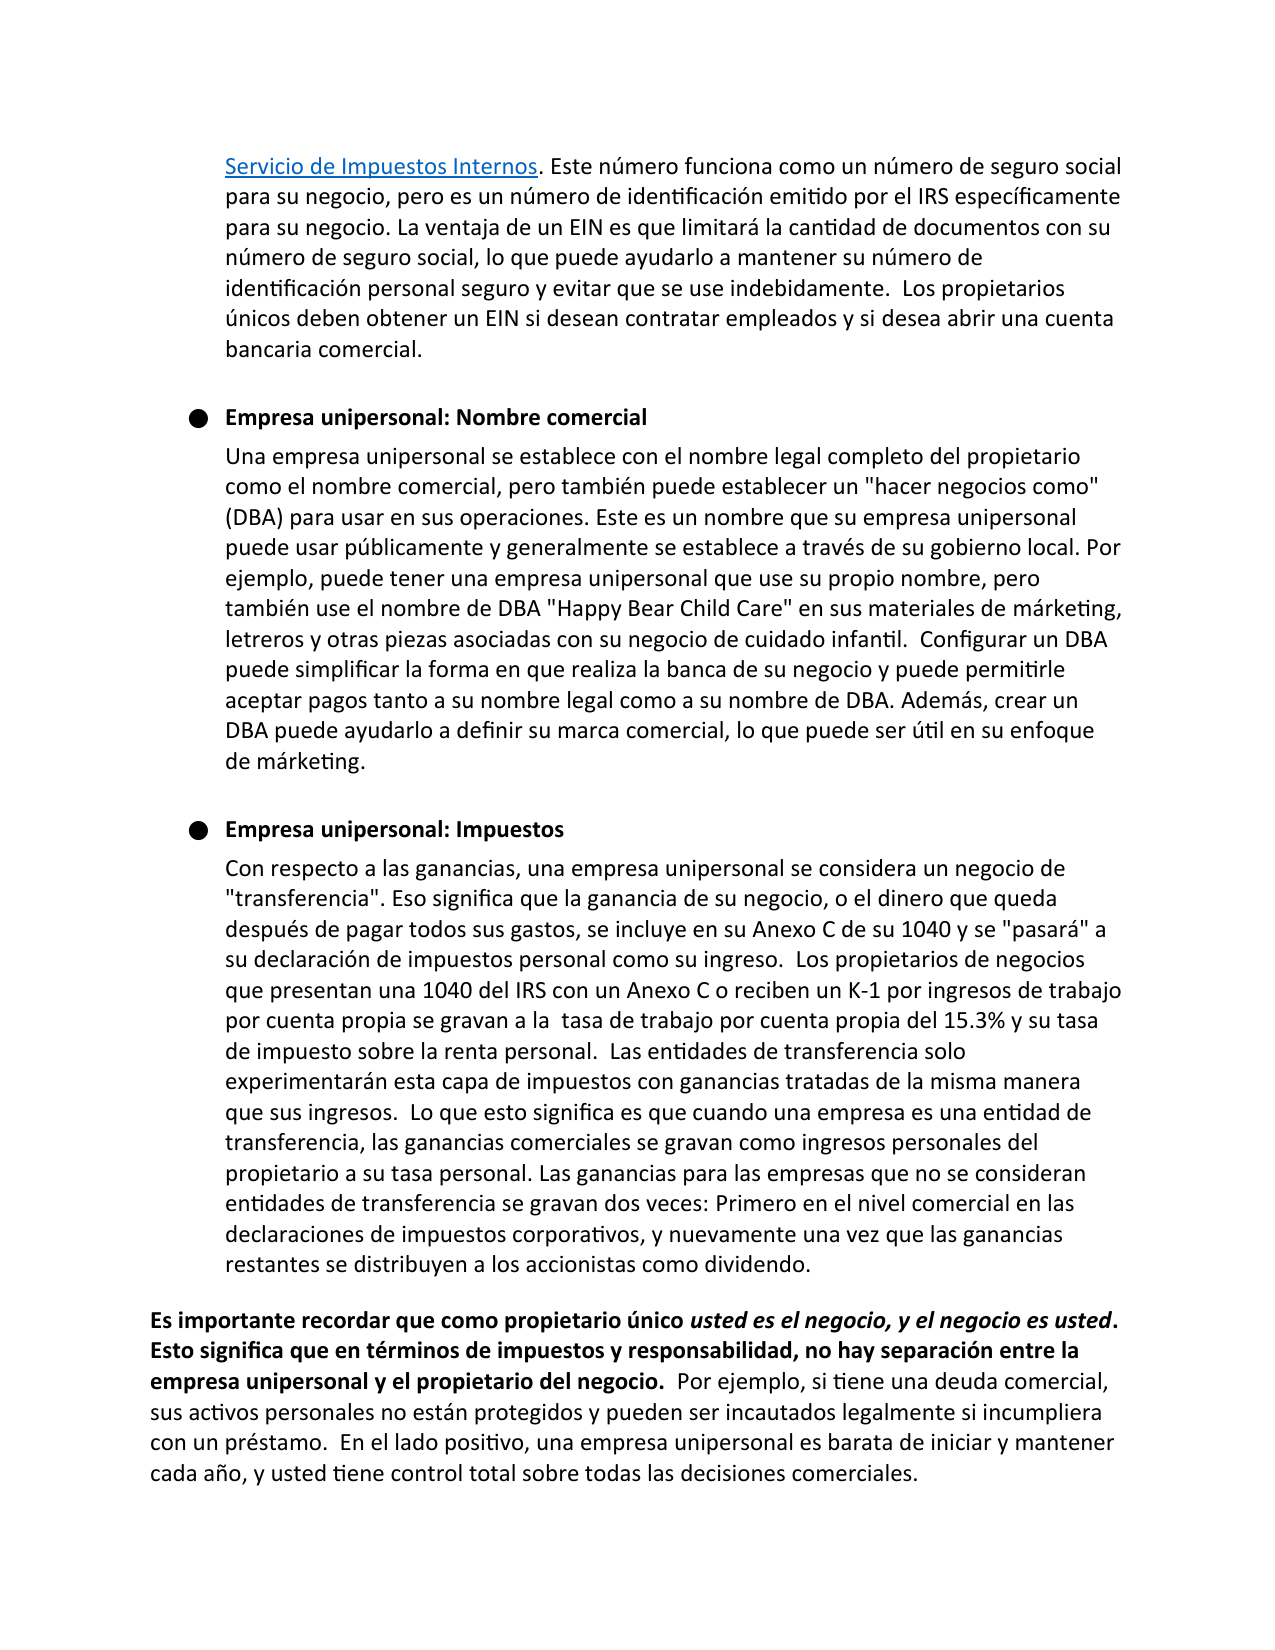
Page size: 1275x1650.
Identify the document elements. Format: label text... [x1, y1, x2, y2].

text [225, 150, 1125, 364]
text Una empresa unipersonal se establece con el nombre legal completo del propietario como el nombre comercial, pero también puede establecer un "hacer negocios como" (DBA) para usar en sus operaciones. Este es un nombre que su empresa unipersonal puede usar públicamente y generalmente se establece a través de su gobierno local. Por ejemplo, puede tener una empresa unipersonal que use su propio nombre, pero también use el nombre de DBA "Happy Bear Child Care" en sus materiales de márketing, letreros y otras piezas asociadas con su negocio de cuidado infantil. Configurar un DBA puede simplificar la forma en que realiza la banca de su negocio y puede permitirle aceptar pagos tanto a su nombre legal como a su nombre de DBA. Además, crear un DBA puede ayudarlo a definir su marca comercial, lo que puede ser útil en su enfoque de márketing. [225, 440, 1125, 776]
list Empresa unipersonal: Impuestos [187, 801, 1125, 852]
text Es importante recordar que como propietario único usted es el negocio, y el negocio es usted. Esto significa que en términos de impuestos y responsabilidad, no hay separación entre la empresa unipersonal y el propietario del negocio. Por ejemplo, si tiene una deuda comercial, sus activos personales no están protegidos y pueden ser incautados legalmente si incumpliera con un préstamo. En el lado positivo, una empresa unipersonal es barata de iniciar y mantener cada año, y usted tiene control total sobre todas las decisiones comerciales. [150, 1304, 1125, 1487]
list Empresa unipersonal: Nombre comercial [187, 389, 1125, 440]
text Con respecto a las ganancias, una empresa unipersonal se considera un negocio de "transferencia". Eso significa que la ganancia de su negocio, o el dinero que queda después de pagar todos sus gastos, se incluye en su Anexo C de su 1040 y se "pasará" a su declaración de impuestos personal como su ingreso. Los propietarios de negocios que presentan una 1040 del IRS con un Anexo C o reciben un K-1 por ingresos de trabajo por cuenta propia se gravan a la tasa de trabajo por cuenta propia del 15.3% y su tasa de impuesto sobre la renta personal. Las entidades de transferencia solo experimentarán esta capa de impuestos con ganancias tratadas de la misma manera que sus ingresos. Lo que esto significa es que cuando una empresa es una entidad de transferencia, las ganancias comerciales se gravan como ingresos personales del propietario a su tasa personal. Las ganancias para las empresas que no se consideran entidades de transferencia se gravan dos veces: Primero en el nivel comercial en las declaraciones de impuestos corporativos, y nuevamente una vez que las ganancias restantes se distribuyen a los accionistas como dividendo. [225, 852, 1125, 1279]
